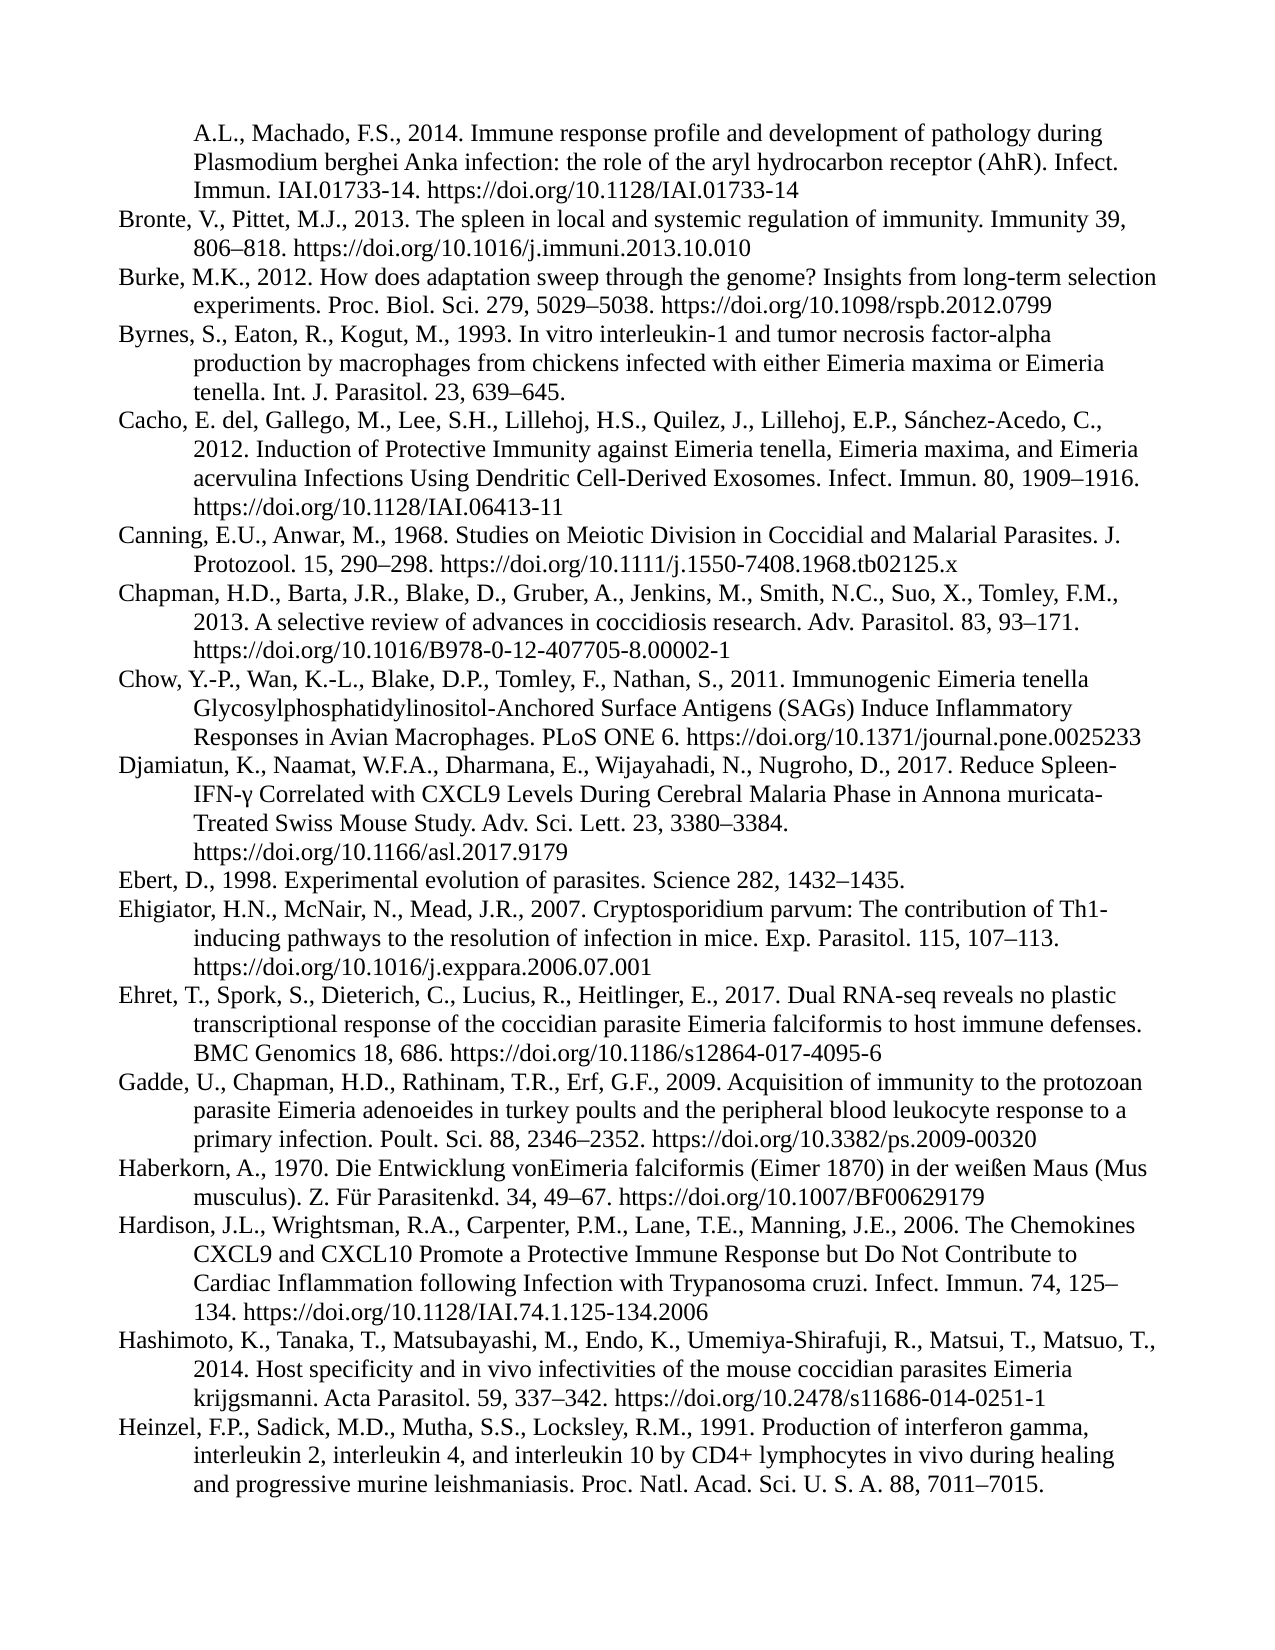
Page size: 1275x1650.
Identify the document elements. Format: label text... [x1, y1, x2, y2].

text Cacho, E. del, Gallego, M., Lee, S.H., Lillehoj, H.S., Quilez, J., Lillehoj, E.P., Sánchez-Acedo, C., 2012. Induction of Protective Immunity against Eimeria tenella, Eimeria maxima, and Eimeria acervulina Infections Using Dendritic Cell-Derived Exosomes. Infect. Immun. 80, 1909–1916. https://doi.org/10.1128/IAI.06413-11 [118, 406, 1157, 521]
text Ehigiator, H.N., McNair, N., Mead, J.R., 2007. Cryptosporidium parvum: The contribution of Th1-inducing pathways to the resolution of infection in mice. Exp. Parasitol. 115, 107–113. https://doi.org/10.1016/j.exppara.2006.07.001 [118, 894, 1157, 981]
text Hardison, J.L., Wrightsman, R.A., Carpenter, P.M., Lane, T.E., Manning, J.E., 2006. The Chemokines CXCL9 and CXCL10 Promote a Protective Immune Response but Do Not Contribute to Cardiac Inflammation following Infection with Trypanosoma cruzi. Infect. Immun. 74, 125–134. https://doi.org/10.1128/IAI.74.1.125-134.2006 [118, 1211, 1157, 1326]
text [118, 118, 1157, 204]
text Canning, E.U., Anwar, M., 1968. Studies on Meiotic Division in Coccidial and Malarial Parasites. J. Protozool. 15, 290–298. https://doi.org/10.1111/j.1550-7408.1968.tb02125.x [118, 521, 1157, 578]
text Hashimoto, K., Tanaka, T., Matsubayashi, M., Endo, K., Umemiya-Shirafuji, R., Matsui, T., Matsuo, T., 2014. Host specificity and in vivo infectivities of the mouse coccidian parasites Eimeria krijgsmanni. Acta Parasitol. 59, 337–342. https://doi.org/10.2478/s11686-014-0251-1 [118, 1326, 1157, 1412]
text Haberkorn, A., 1970. Die Entwicklung vonEimeria falciformis (Eimer 1870) in der weißen Maus (Mus musculus). Z. Für Parasitenkd. 34, 49–67. https://doi.org/10.1007/BF00629179 [118, 1153, 1157, 1211]
text Chow, Y.-P., Wan, K.-L., Blake, D.P., Tomley, F., Nathan, S., 2011. Immunogenic Eimeria tenella Glycosylphosphatidylinositol-Anchored Surface Antigens (SAGs) Induce Inflammatory Responses in Avian Macrophages. PLoS ONE 6. https://doi.org/10.1371/journal.pone.0025233 [118, 664, 1157, 751]
text Djamiatun, K., Naamat, W.F.A., Dharmana, E., Wijayahadi, N., Nugroho, D., 2017. Reduce Spleen-IFN-γ Correlated with CXCL9 Levels During Cerebral Malaria Phase in Annona muricata-Treated Swiss Mouse Study. Adv. Sci. Lett. 23, 3380–3384. https://doi.org/10.1166/asl.2017.9179 [118, 751, 1157, 866]
text Byrnes, S., Eaton, R., Kogut, M., 1993. In vitro interleukin-1 and tumor necrosis factor-alpha production by macrophages from chickens infected with either Eimeria maxima or Eimeria tenella. Int. J. Parasitol. 23, 639–645. [118, 319, 1157, 406]
text Gadde, U., Chapman, H.D., Rathinam, T.R., Erf, G.F., 2009. Acquisition of immunity to the protozoan parasite Eimeria adenoeides in turkey poults and the peripheral blood leukocyte response to a primary infection. Poult. Sci. 88, 2346–2352. https://doi.org/10.3382/ps.2009-00320 [118, 1067, 1157, 1153]
text Ebert, D., 1998. Experimental evolution of parasites. Science 282, 1432–1435. [118, 866, 1157, 894]
text Ehret, T., Spork, S., Dieterich, C., Lucius, R., Heitlinger, E., 2017. Dual RNA-seq reveals no plastic transcriptional response of the coccidian parasite Eimeria falciformis to host immune defenses. BMC Genomics 18, 686. https://doi.org/10.1186/s12864-017-4095-6 [118, 981, 1157, 1067]
text Bronte, V., Pittet, M.J., 2013. The spleen in local and systemic regulation of immunity. Immunity 39, 806–818. https://doi.org/10.1016/j.immuni.2013.10.010 [118, 204, 1157, 262]
text Chapman, H.D., Barta, J.R., Blake, D., Gruber, A., Jenkins, M., Smith, N.C., Suo, X., Tomley, F.M., 2013. A selective review of advances in coccidiosis research. Adv. Parasitol. 83, 93–171. https://doi.org/10.1016/B978-0-12-407705-8.00002-1 [118, 578, 1157, 664]
text Heinzel, F.P., Sadick, M.D., Mutha, S.S., Locksley, R.M., 1991. Production of interferon gamma, interleukin 2, interleukin 4, and interleukin 10 by CD4+ lymphocytes in vivo during healing and progressive murine leishmaniasis. Proc. Natl. Acad. Sci. U. S. A. 88, 7011–7015. [118, 1412, 1157, 1498]
text Burke, M.K., 2012. How does adaptation sweep through the genome? Insights from long-term selection experiments. Proc. Biol. Sci. 279, 5029–5038. https://doi.org/10.1098/rspb.2012.0799 [118, 262, 1157, 319]
